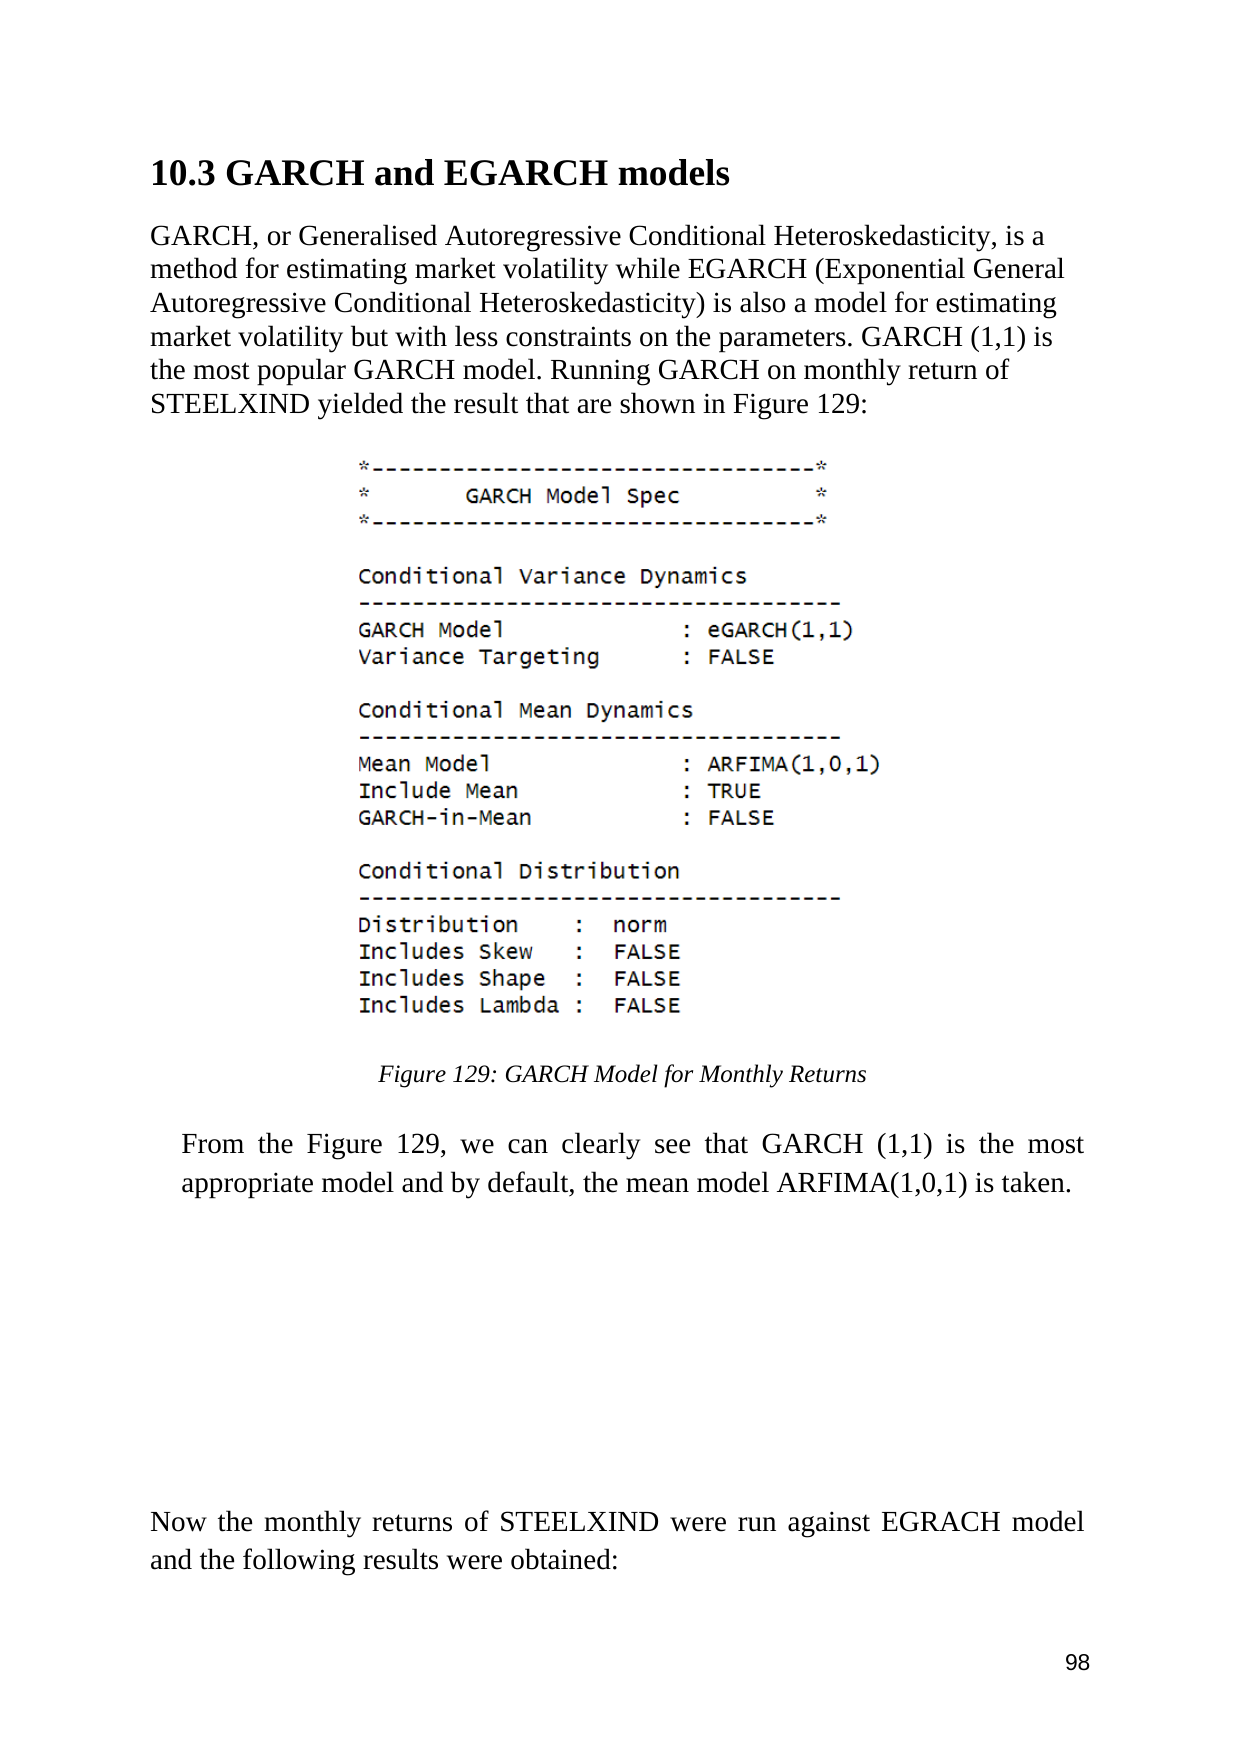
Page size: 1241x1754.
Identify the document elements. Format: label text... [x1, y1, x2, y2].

text 10.3 GARCH and EGARCH models [150, 150, 1090, 193]
text Now the monthly returns of STEELXIND were run against EGRACH model and the following results were obtained: [150, 1504, 1086, 1576]
text GARCH, or Generalised Autoregressive Conditional Heteroskedasticity, is a method for estimating market volatility while EGARCH (Exponential General Autoregressive Conditional Heteroskedasticity) is also a model for estimating market volatility but with less constraints on the parameters. GARCH (1,1) is the most popular GARCH model. Running GARCH on monthly return of STEELXIND yielded the result that are shown in Figure 129: [150, 218, 1090, 419]
picture [359, 444, 882, 1035]
text Figure 129: GARCH Model for Monthly Returns [150, 1059, 1086, 1088]
text From the Figure 129, we can clearly see that GARCH (1,1) is the most appropriate model and by default, the mean model ARFIMA(1,0,1) is taken. [181, 1127, 1086, 1199]
